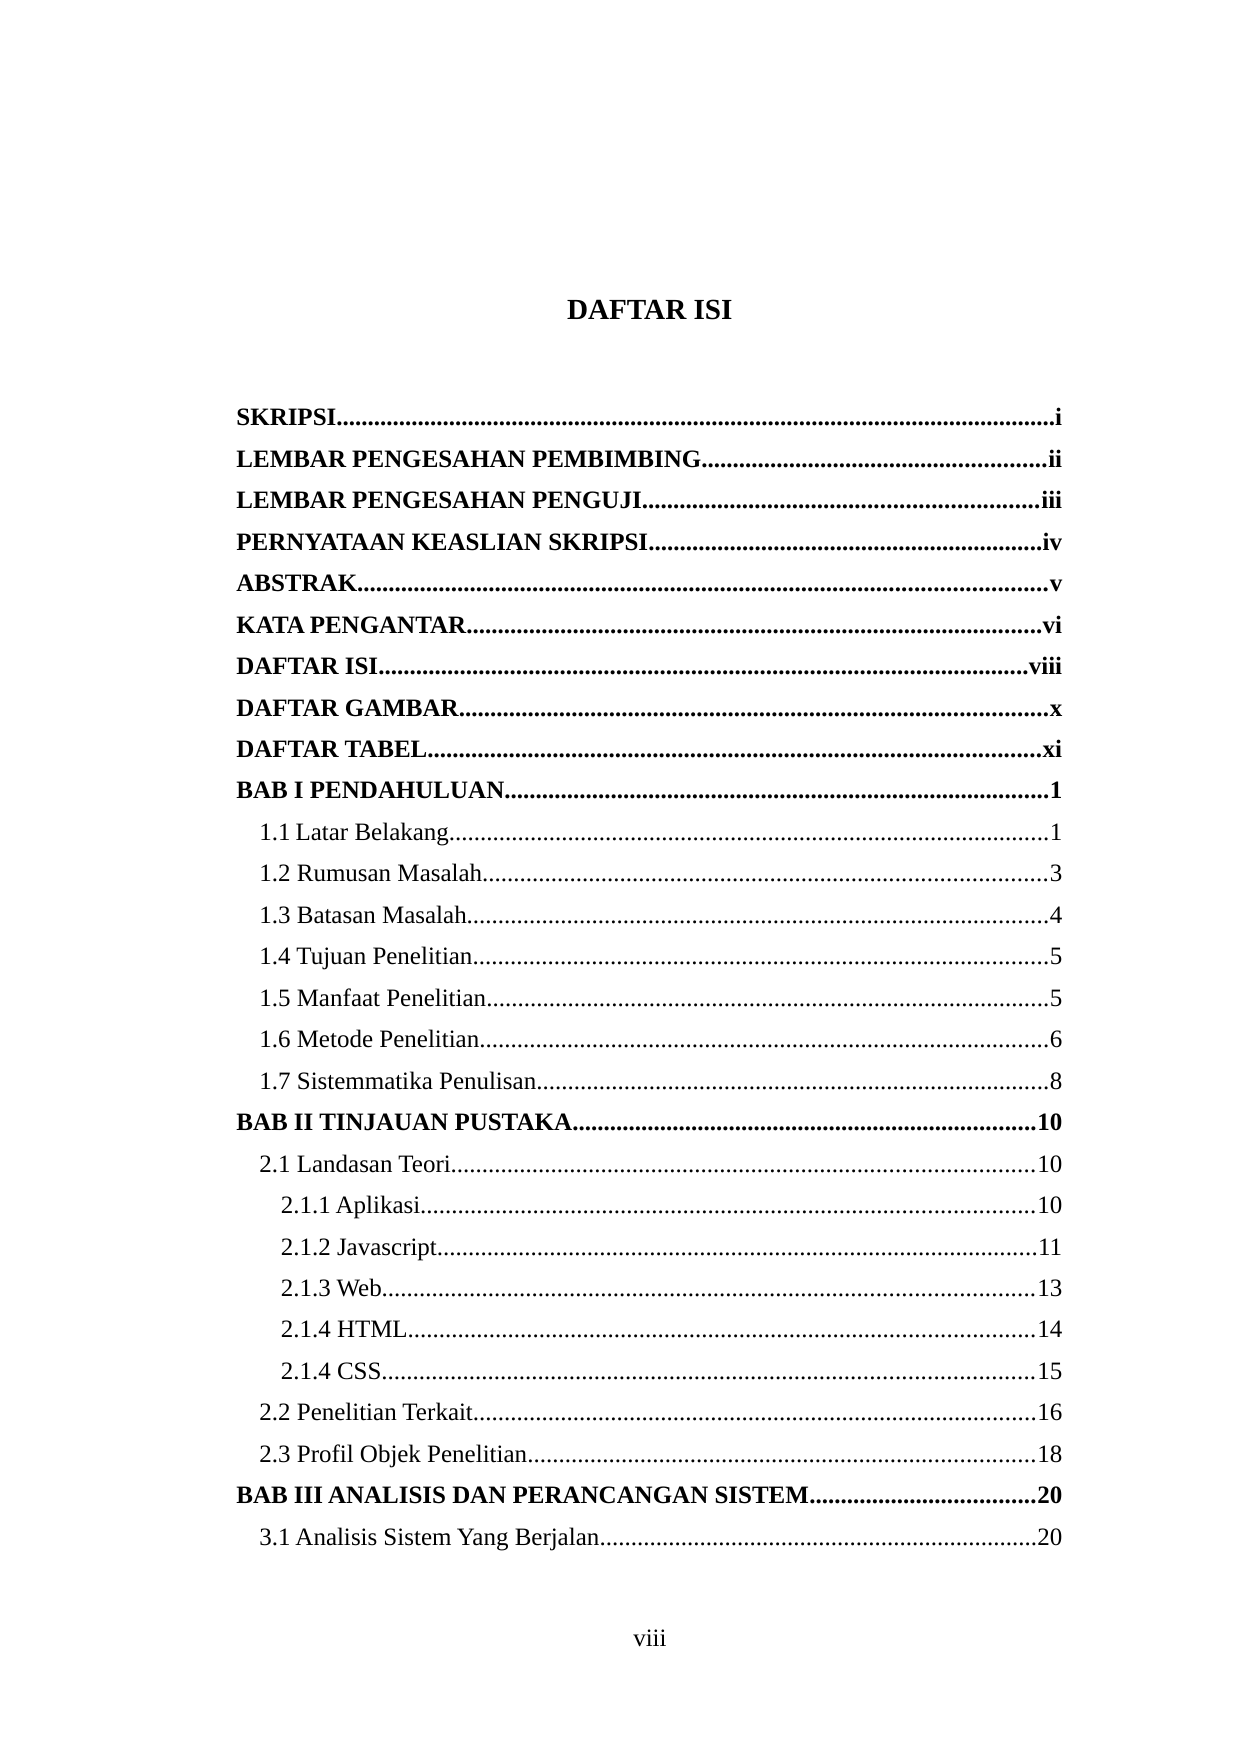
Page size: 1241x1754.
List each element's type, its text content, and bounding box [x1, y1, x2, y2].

subtitle DAFTAR ISI [236, 292, 1063, 326]
